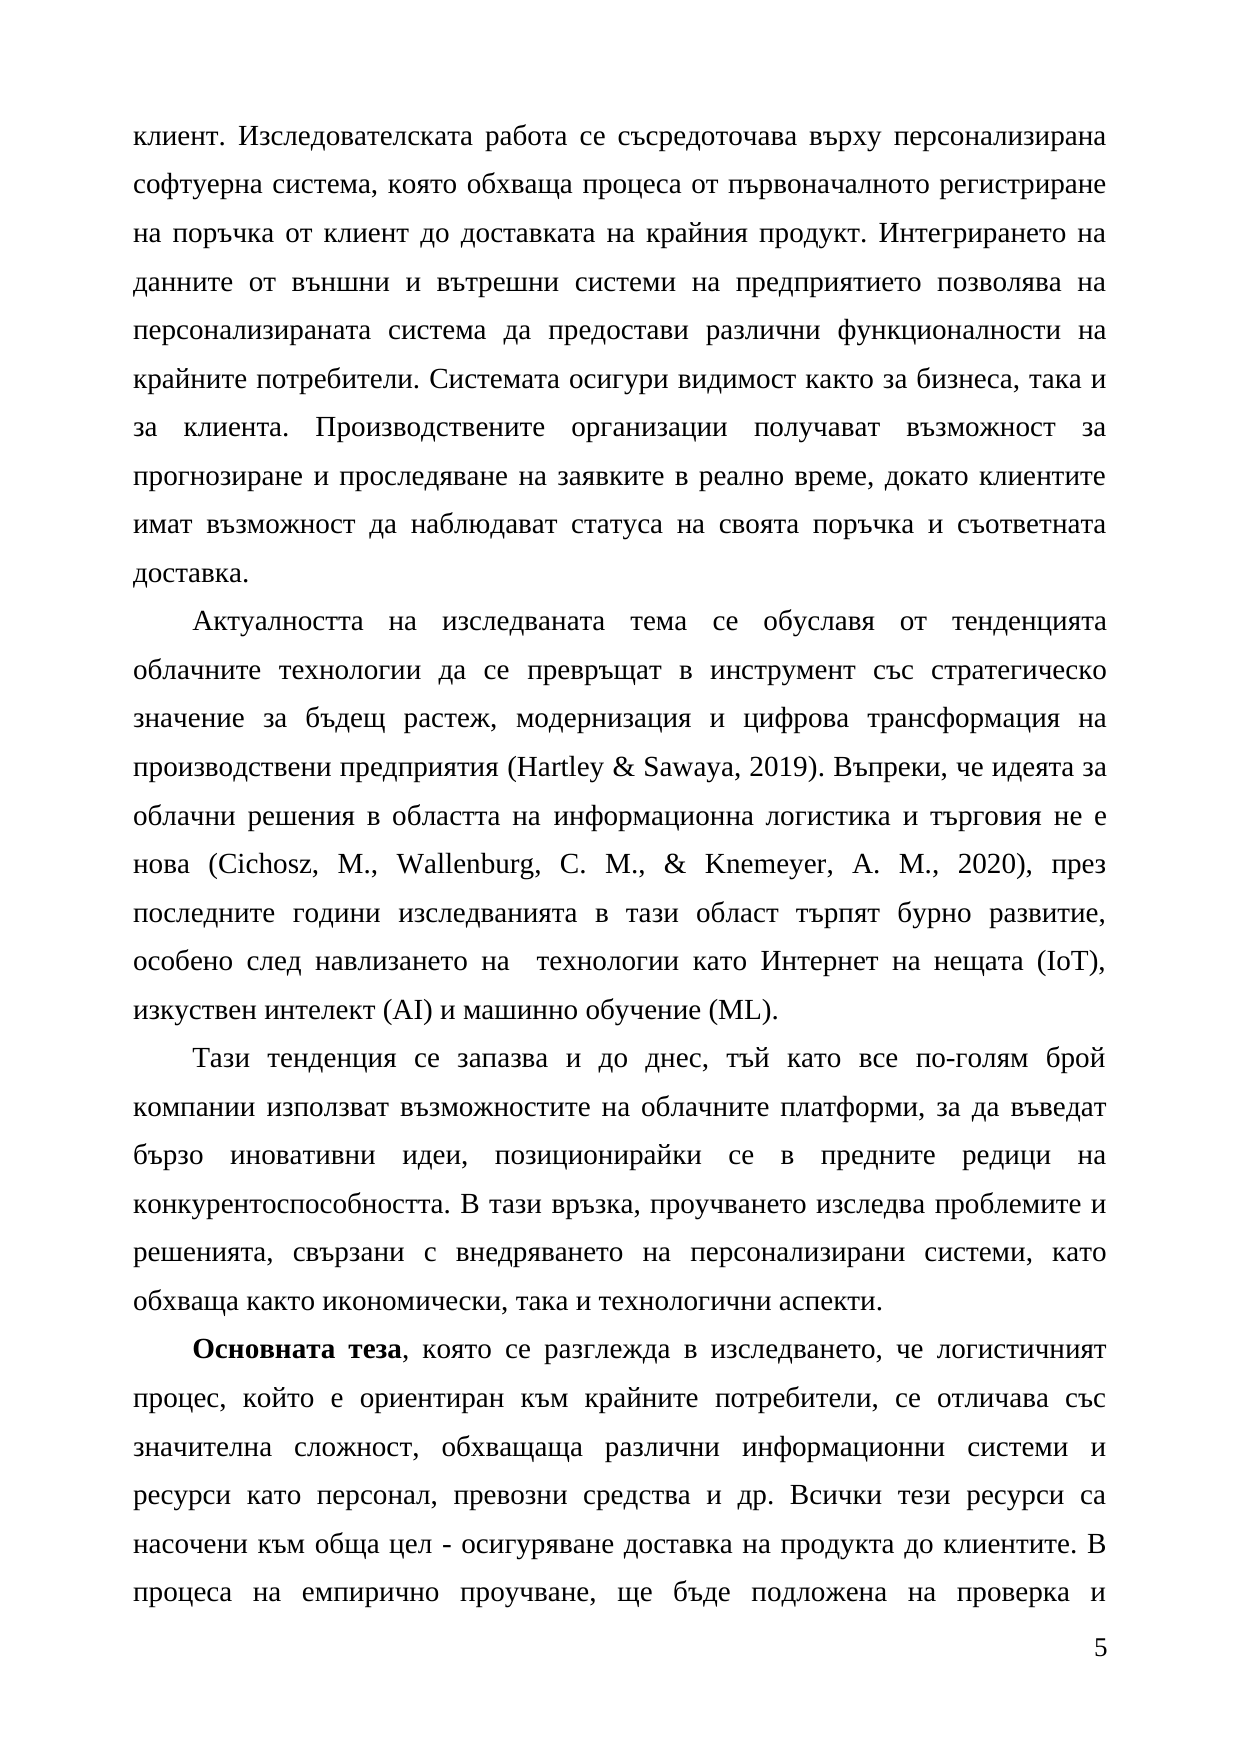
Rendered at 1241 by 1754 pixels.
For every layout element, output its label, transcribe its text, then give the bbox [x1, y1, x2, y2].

text Актуалността на изследваната тема се обуславя от тенденцията облачните технологии да се превръщат в инструмент със стратегическо значение за бъдещ растеж, модернизация и цифрова трансформация на производствени предприятия (Hartley & Sawaya, 2019). Въпреки, че идеята за облачни решения в областта на информационна логистика и търговия не е нова (Cichosz, M., Wallenburg, C. M., & Knemeyer, A. M., 2020), през последните години изследванията в тази област търпят бурно развитие, особено след навлизането на технологии като Интернет на нещата (IoT), изкуствен интелект (AI) и машинно обучение (ML). [133, 603, 1107, 1025]
text Тази тенденция се запазва и до днес, тъй като все по-голям брой компании използват възможностите на облачните платформи, за да въведат бързо иновативни идеи, позиционирайки се в предните редици на конкурентоспособността. В тази връзка, проучването изследва проблемите и решенията, свързани с внедряването на персонализирани системи, като обхваща както икономически, така и технологични аспекти. [133, 1040, 1107, 1317]
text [133, 1332, 1107, 1608]
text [133, 118, 1107, 588]
